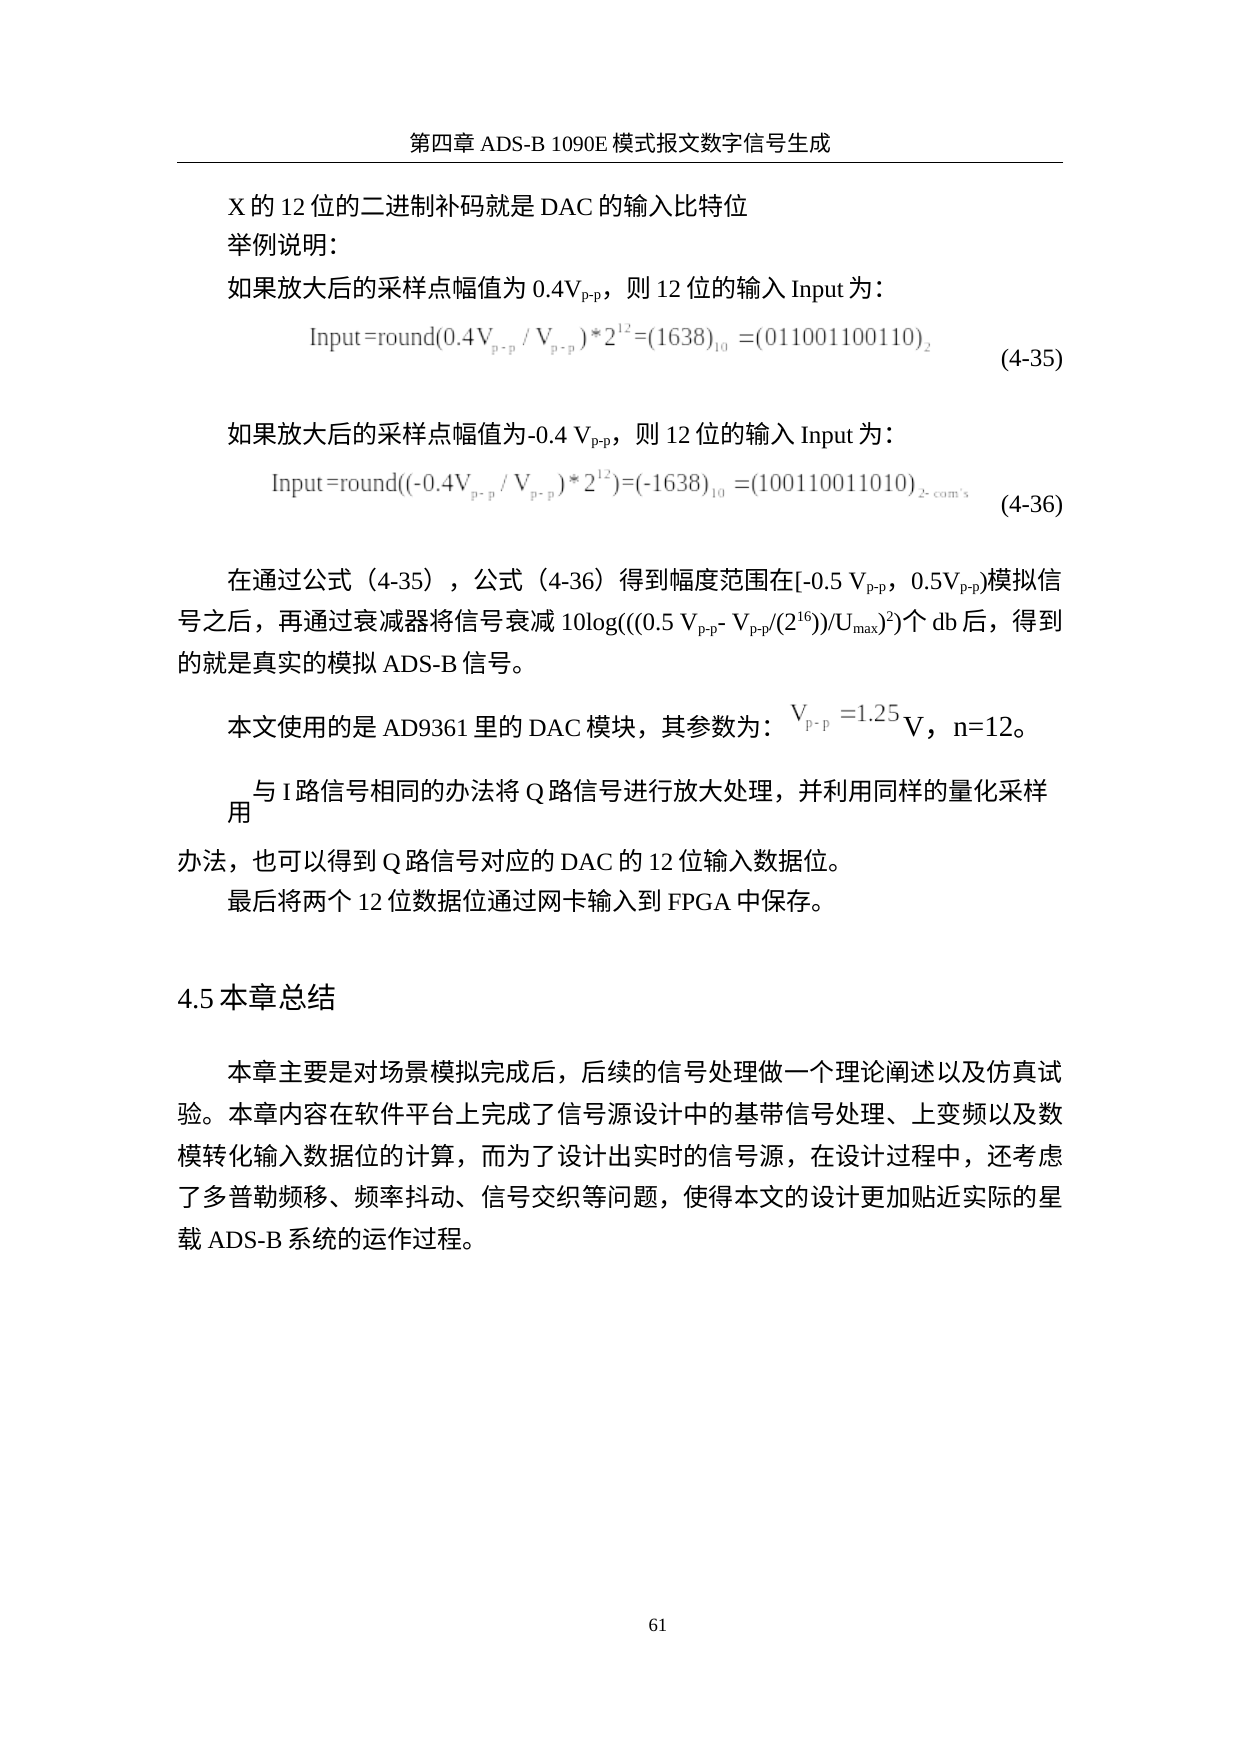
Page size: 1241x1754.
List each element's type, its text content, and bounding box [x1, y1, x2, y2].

text 本文使用的是AD9361里的DAC模块，其参数为：V，n=12。 [177, 681, 1063, 760]
text 4.5本章总结 [177, 956, 1063, 1036]
text 如果放大后的采样点幅值为-0.4 Vp-p，则12位的输入Input为： [177, 410, 1063, 451]
text 最后将两个12位数据位通过网卡输入到FPGA中保存。 [177, 879, 1063, 919]
text (4-35) [177, 318, 1063, 397]
text 举例说明： [177, 224, 1063, 264]
text X的12位的二进制补码就是DAC的输入比特位 [177, 182, 1063, 224]
text 在通过公式（4-35），公式（4-36）得到幅度范围在[-0.5 Vp-p，0.5Vp-p)模拟信号之后，再通过衰减器将信号衰减10log(((0.5 Vp-p- Vp-p/(216))/Umax)2)个db后，得到的就是真实的模拟ADS-B信号。 [177, 556, 1063, 681]
text 本章主要是对场景模拟完成后，后续的信号处理做一个理论阐述以及仿真试验。本章内容在软件平台上完成了信号源设计中的基带信号处理、上变频以及数模转化输入数据位的计算，而为了设计出实时的信号源，在设计过程中，还考虑了多普勒频移、频率抖动、信号交织等问题，使得本文的设计更加贴近实际的星载ADS-B系统的运作过程。 [177, 1048, 1063, 1257]
text 用与I路信号相同的办法将Q路信号进行放大处理，并利用同样的量化采样办法，也可以得到Q路信号对应的DAC的12位输入数据位。 [177, 760, 1063, 879]
text 如果放大后的采样点幅值为0.4Vp-p，则12位的输入Input为： [177, 264, 1063, 305]
text (4-36) [177, 464, 1063, 543]
